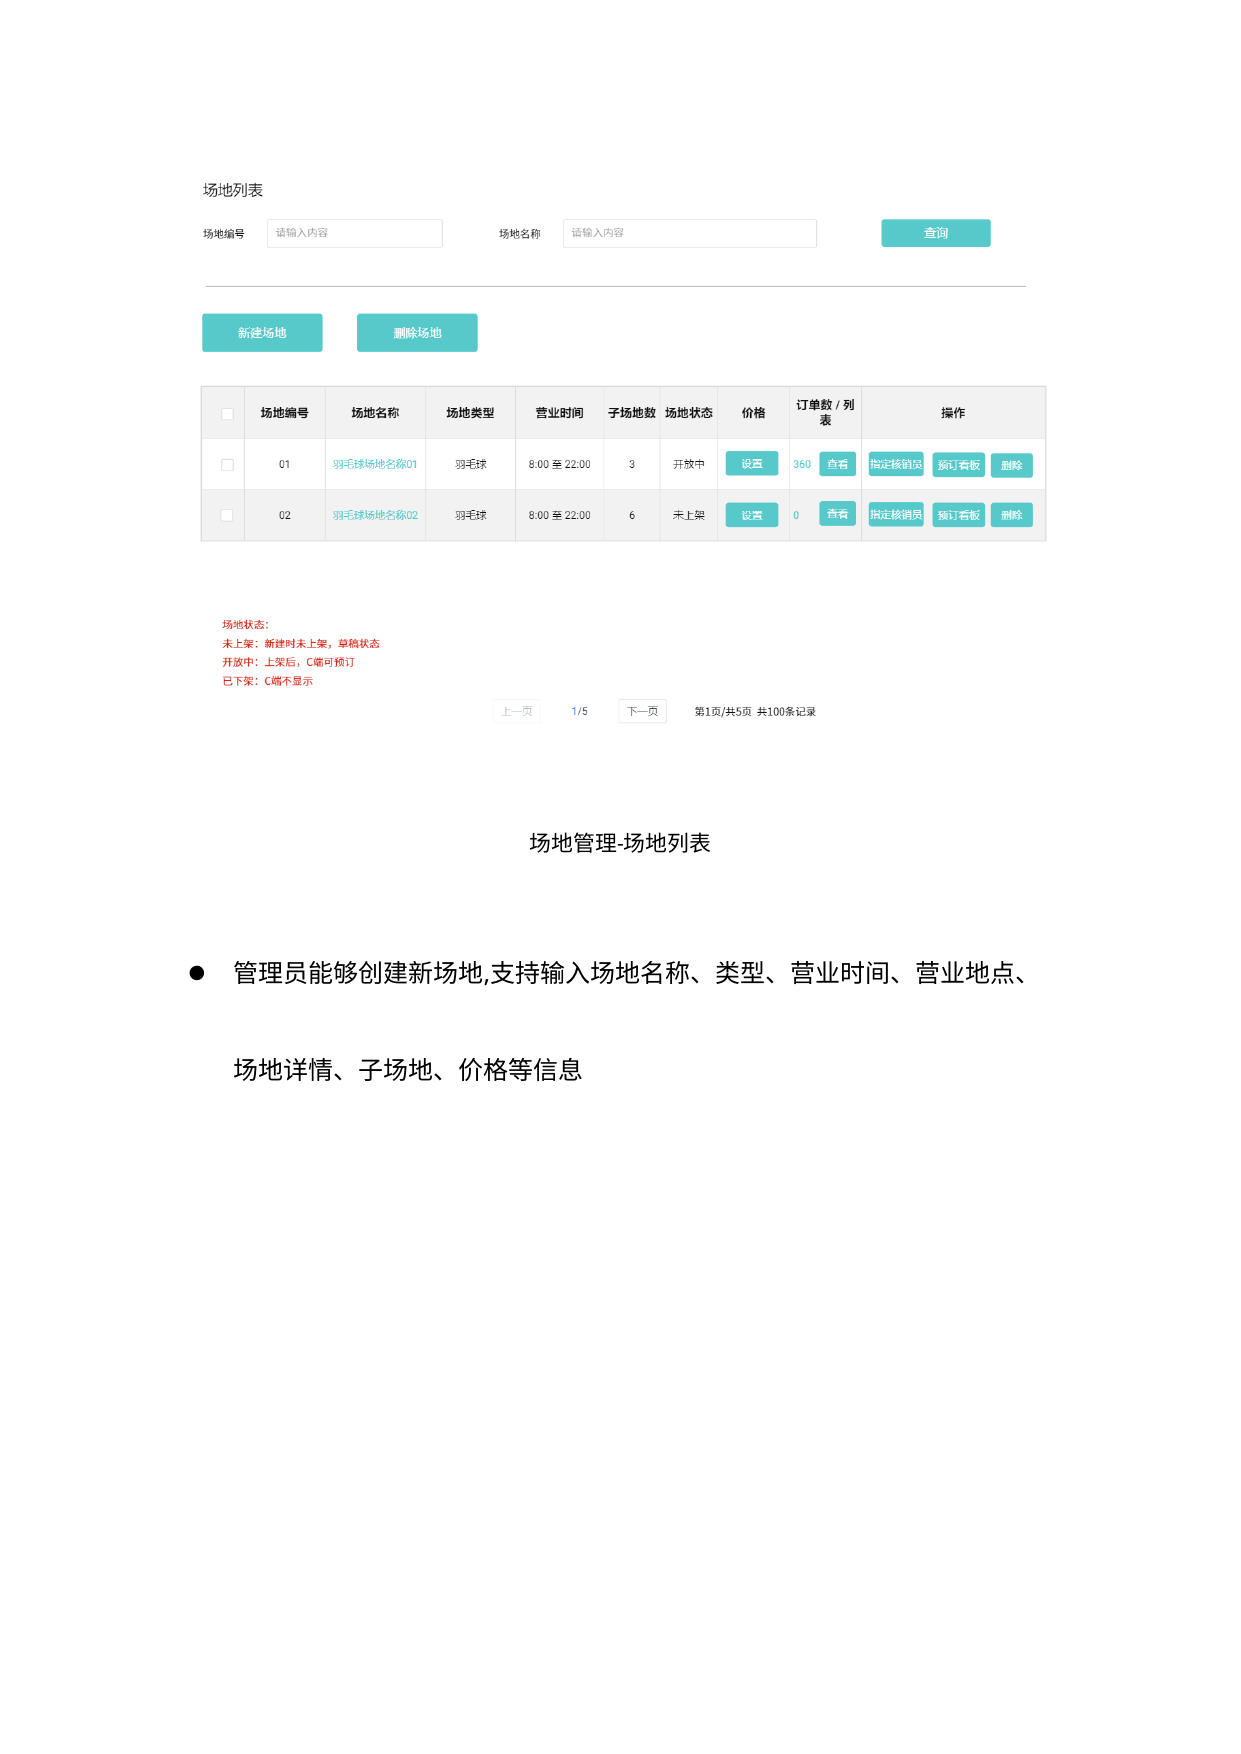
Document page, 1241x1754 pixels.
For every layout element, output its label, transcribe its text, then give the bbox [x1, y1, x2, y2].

list 管理员能够创建新场地,支持输入场地名称、类型、营业时间、营业地点、场地详情、子场地、价格等信息 [187, 940, 1053, 1102]
text 场地管理-场地列表 [187, 825, 1053, 858]
picture [187, 162, 1053, 806]
